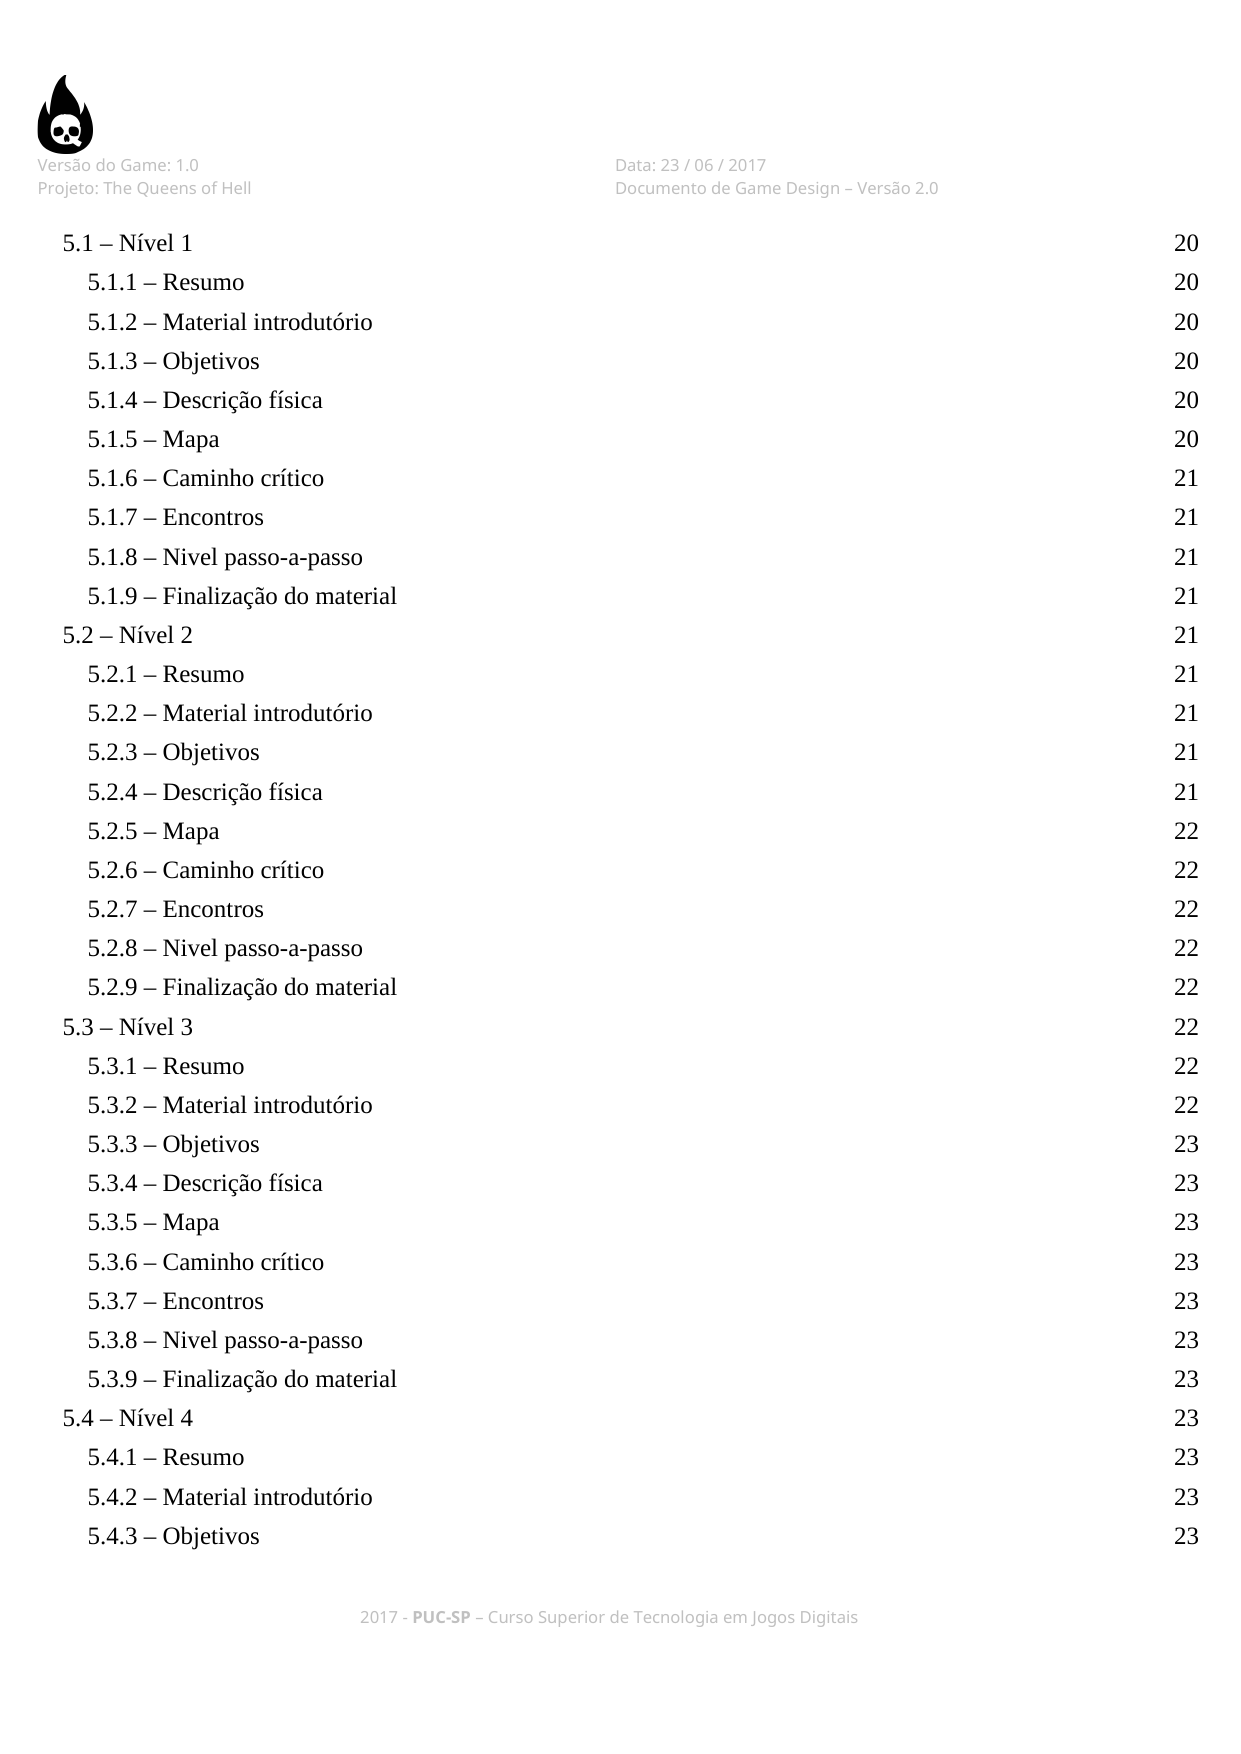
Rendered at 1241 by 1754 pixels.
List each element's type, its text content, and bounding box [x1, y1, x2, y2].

table_header Sumário [26, 228, 1207, 1573]
picture [37, 75, 93, 154]
